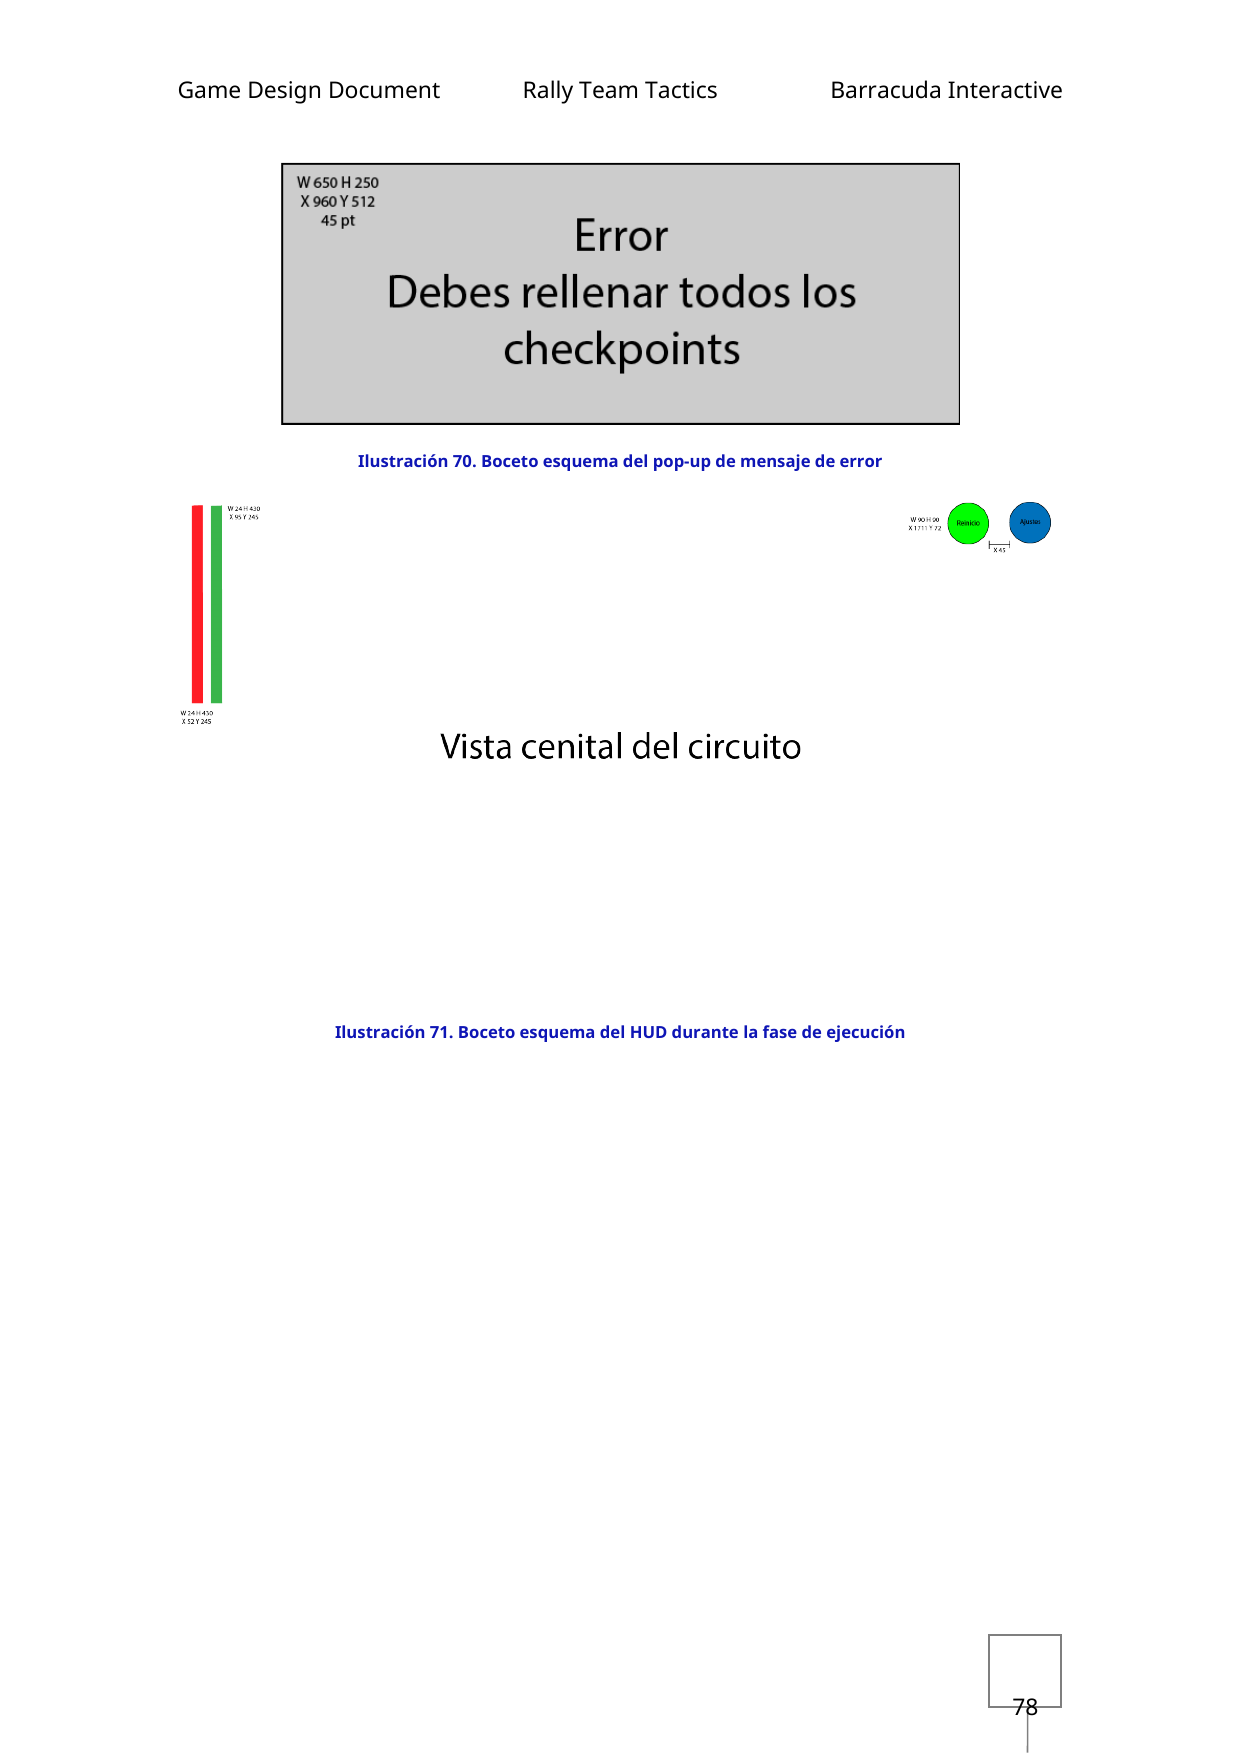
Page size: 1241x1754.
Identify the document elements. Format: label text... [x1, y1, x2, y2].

text Ilustración . Boceto esquema del pop-up de mensaje de error [177, 450, 1063, 473]
text Ilustración . Boceto esquema del HUD durante la fase de ejecución [177, 1020, 1063, 1043]
picture [177, 496, 1063, 995]
picture [280, 147, 960, 425]
